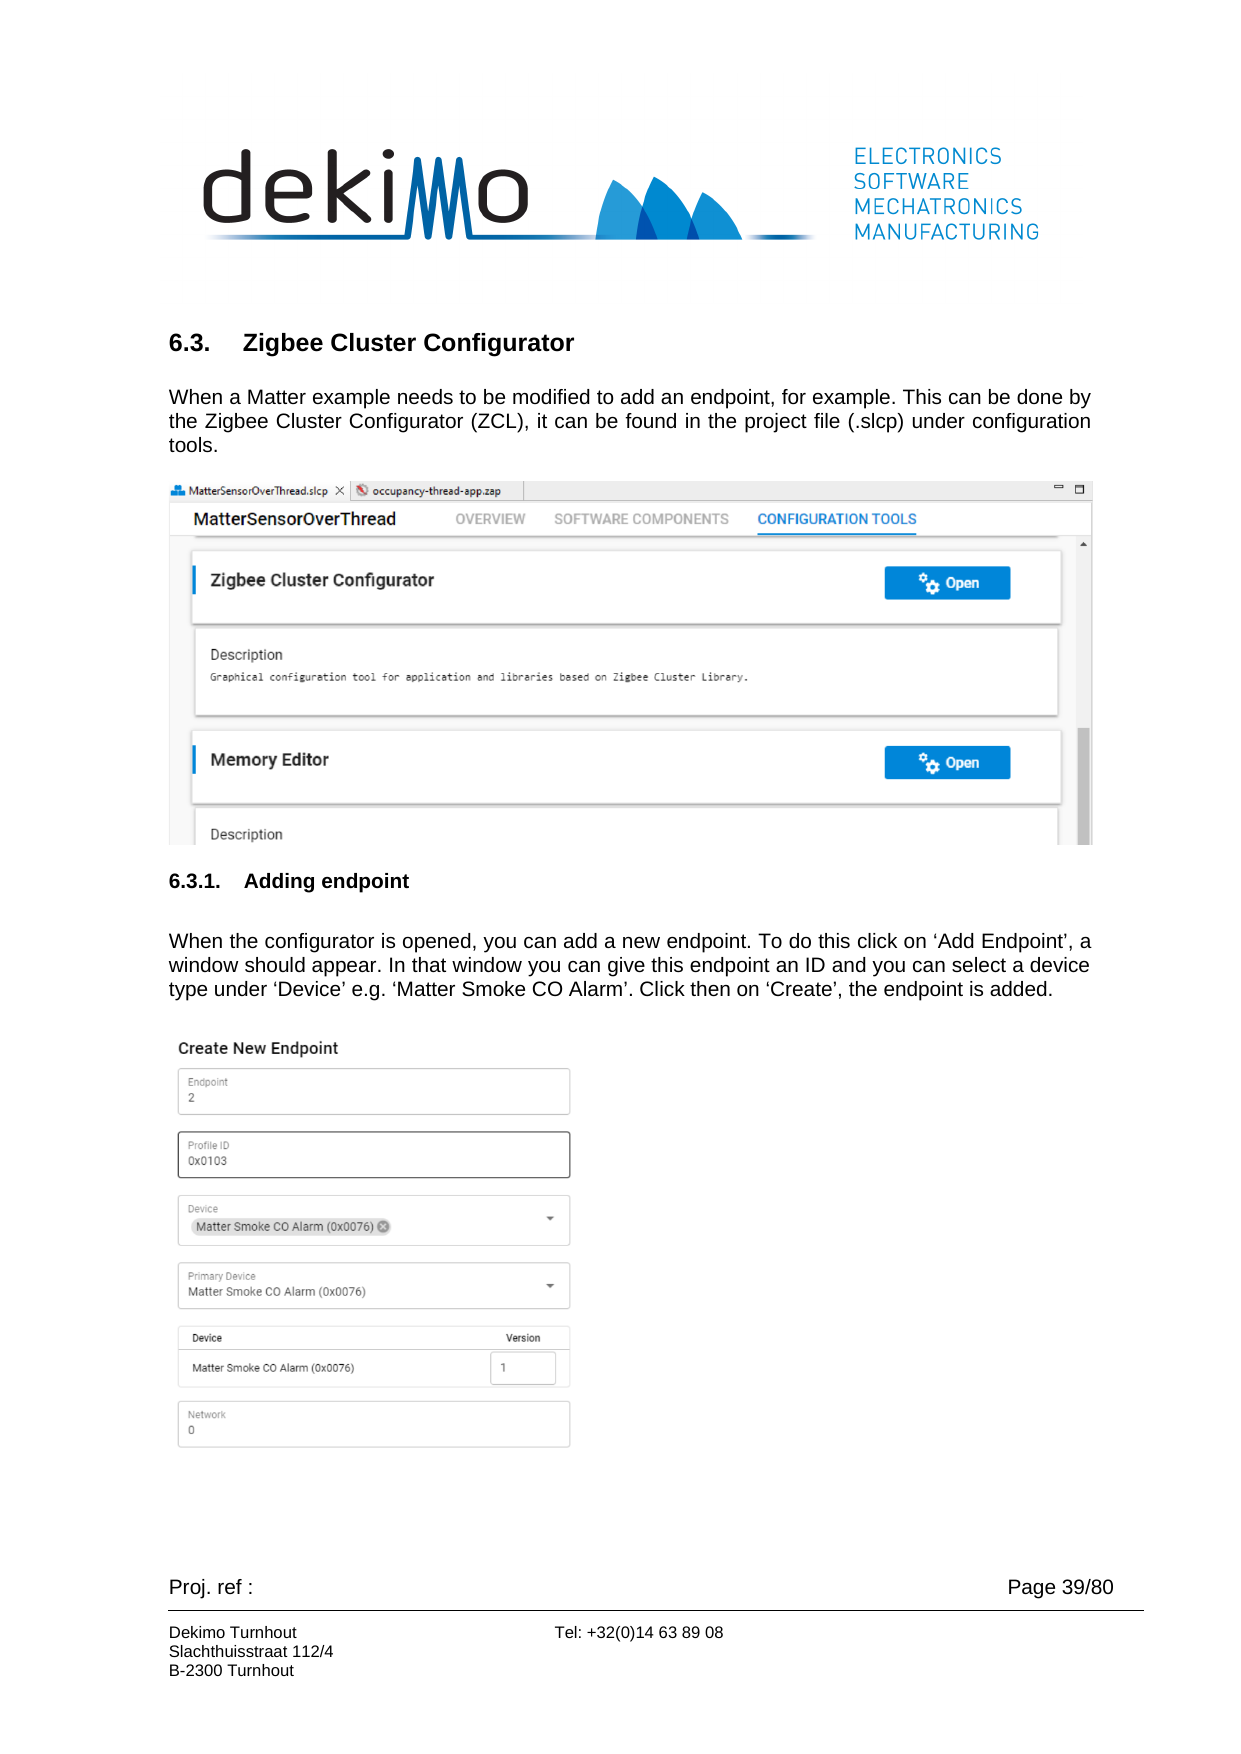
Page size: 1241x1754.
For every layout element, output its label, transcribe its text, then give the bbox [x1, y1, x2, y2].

subtitle Zigbee Cluster Configurator [169, 328, 1093, 356]
picture [159, 73, 1083, 304]
text When a Matter example needs to be modified to add an endpoint, for example. This can be done by the Zigbee Cluster Configurator (ZCL), it can be found in the project file (.slcp) under configuration tools. [169, 385, 1093, 457]
picture [168, 481, 1093, 845]
subtitle Adding endpoint [169, 869, 1093, 893]
text When the configurator is opened, you can add a new endpoint. To do this click on ‘Add Endpoint’, a window should appear. In that window you can give this endpoint an ID and you can select a device type under ‘Device’ e.g. ‘Matter Smoke CO Alarm’. Click then on ‘Create’, the endpoint is added. [169, 929, 1093, 1001]
picture [168, 1024, 581, 1469]
